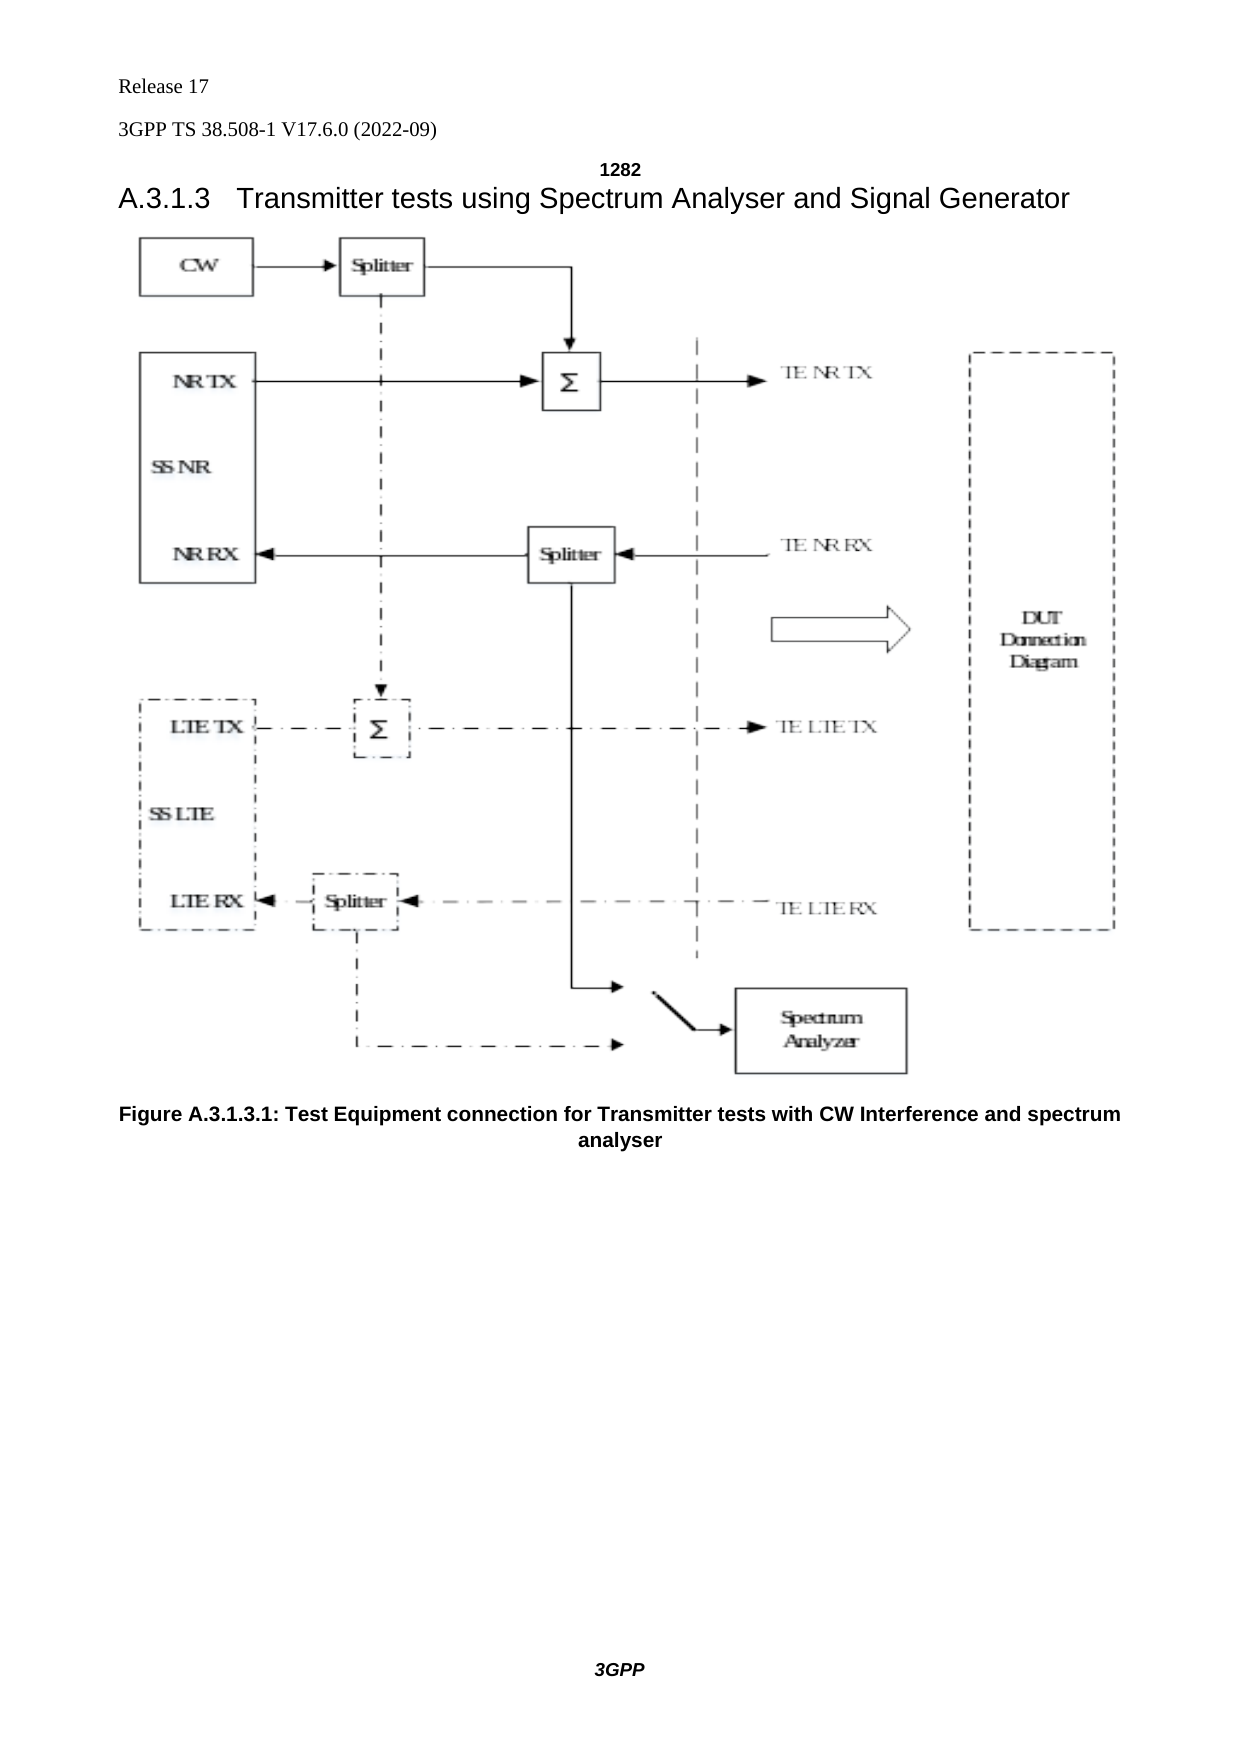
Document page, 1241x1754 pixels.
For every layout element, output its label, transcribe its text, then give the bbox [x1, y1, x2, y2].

subtitle A.3.1.3 Transmitter tests using Spectrum Analyser and Signal Generator [118, 181, 1122, 214]
text Figure A.3.1.3.1: Test Equipment connection for Transmitter tests with CW Interference and spectrum analyser [118, 1102, 1122, 1152]
